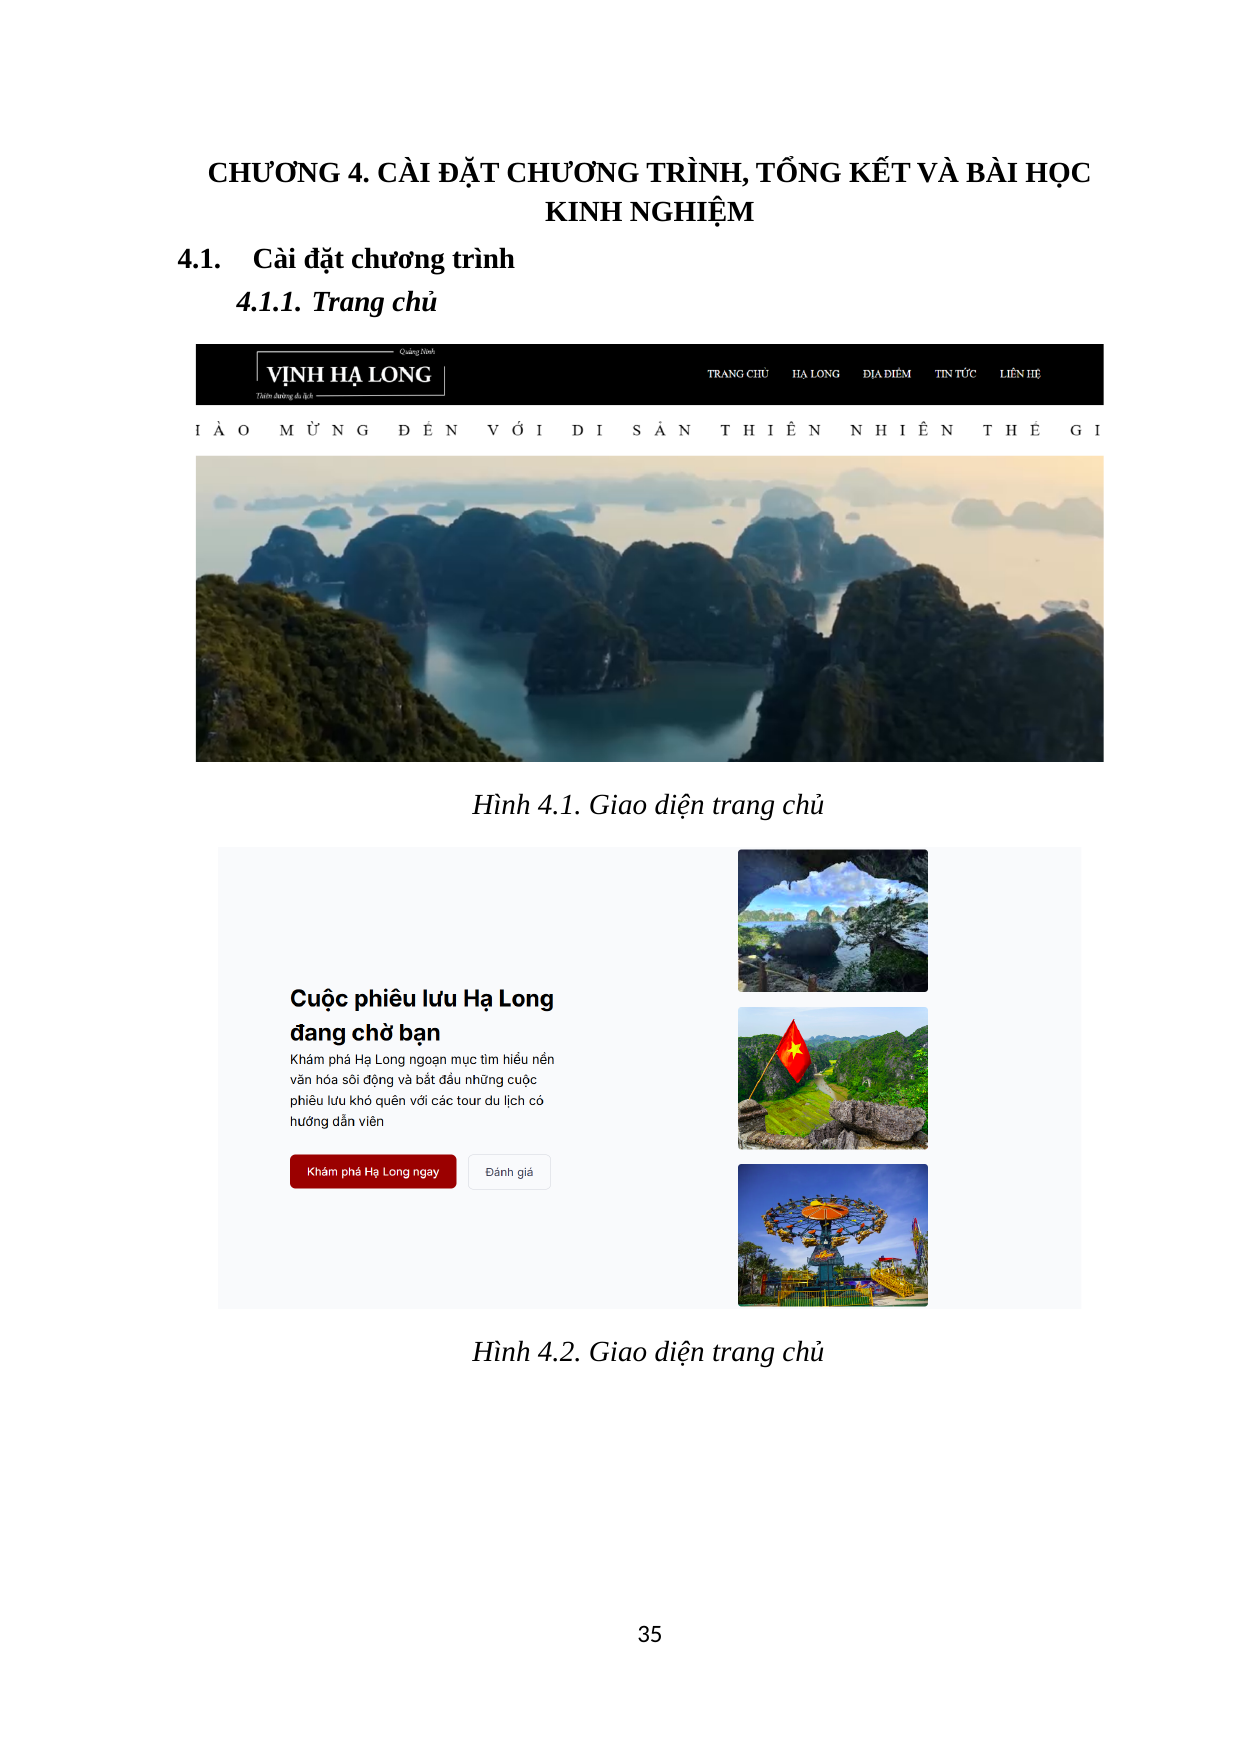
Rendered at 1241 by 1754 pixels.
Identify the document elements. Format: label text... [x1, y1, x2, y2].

picture [195, 344, 1104, 762]
list Cài đặt chương trình [177, 241, 1122, 274]
list Trang chủ [236, 284, 1122, 318]
text Hình 4.1. Giao diện trang chủ [177, 787, 1122, 821]
picture [218, 847, 1082, 1309]
text Hình 4.2. Giao diện trang chủ [177, 1334, 1122, 1368]
subtitle CHƯƠNG 4. CÀI ĐẶT CHƯƠNG TRÌNH, TỔNG KẾT VÀ BÀI HỌC KINH NGHIỆM [177, 156, 1122, 228]
